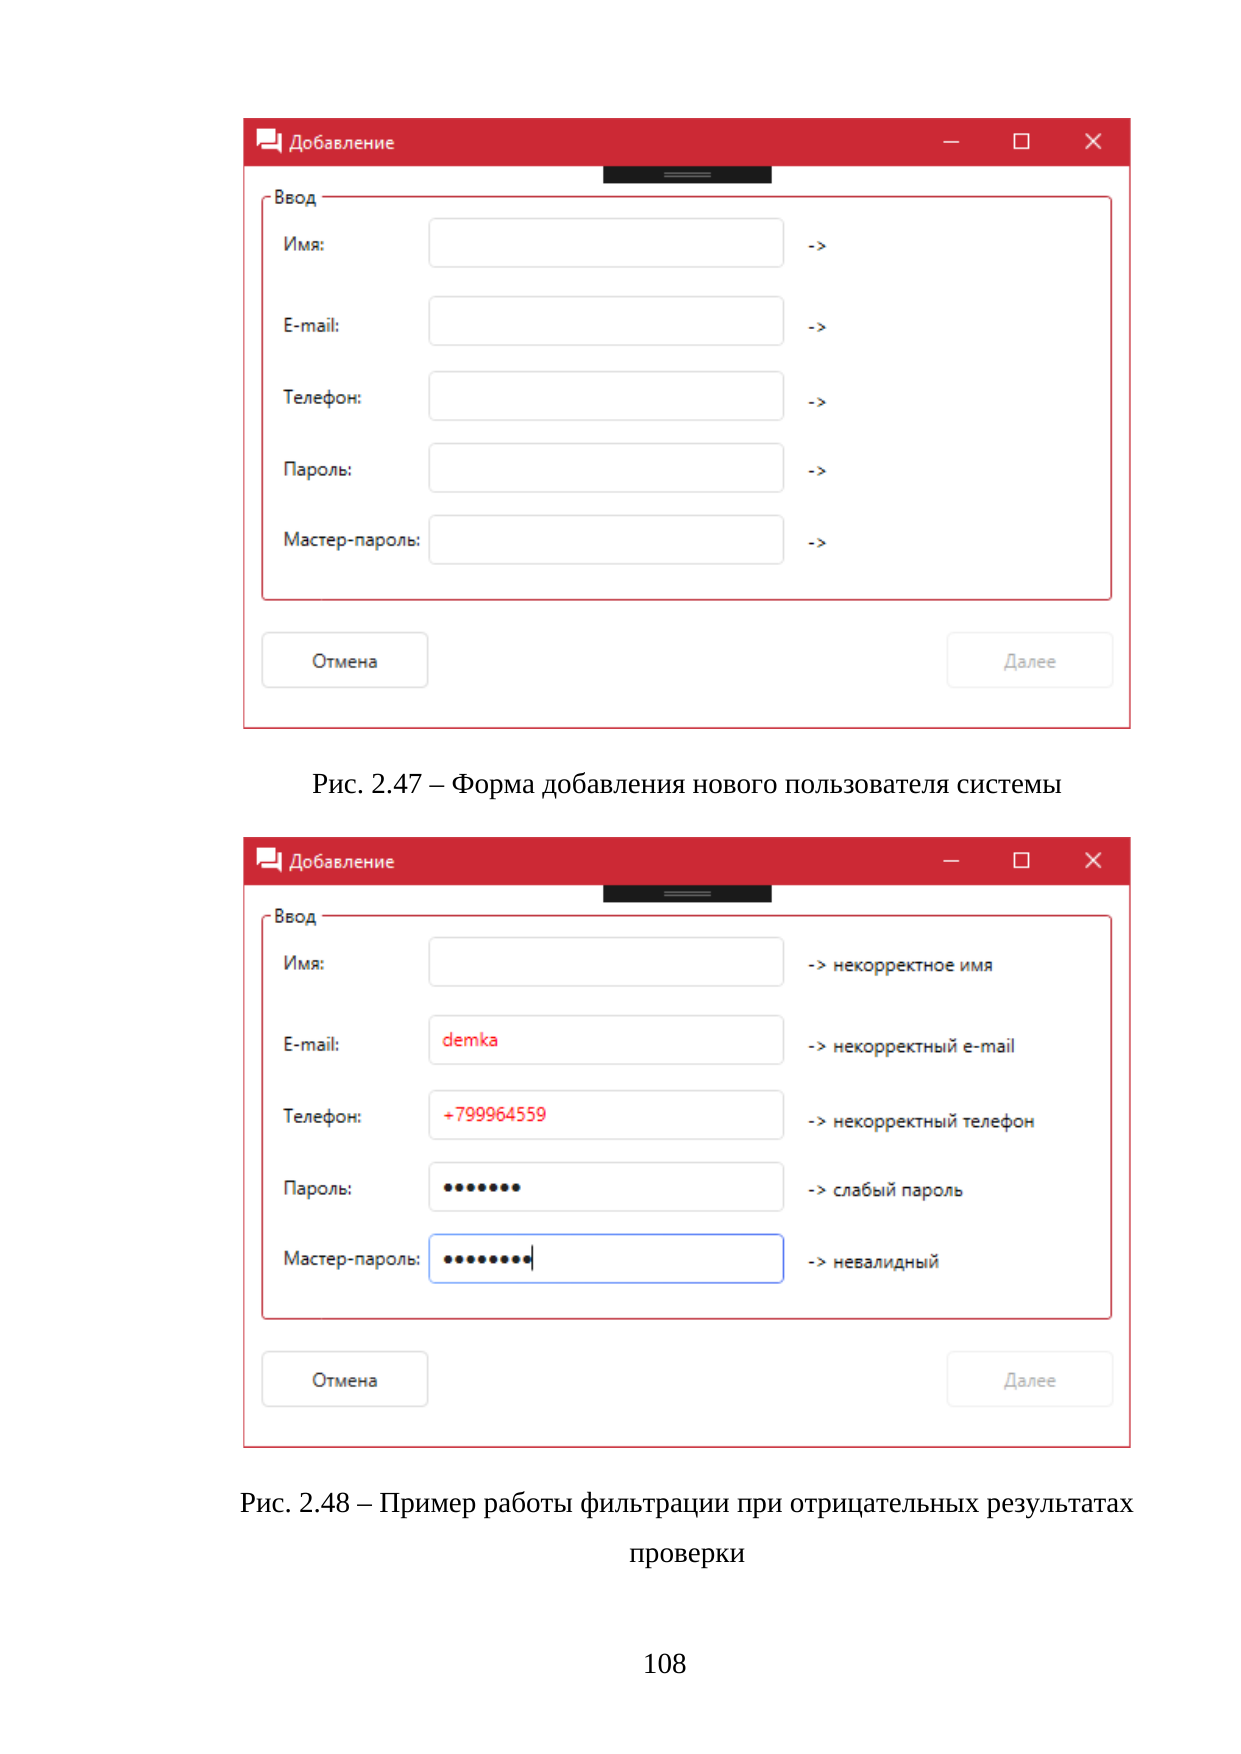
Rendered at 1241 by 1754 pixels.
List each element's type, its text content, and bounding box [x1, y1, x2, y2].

picture [243, 118, 1131, 729]
text Рис. 2.48 – Пример работы фильтрации при отрицательных результатах проверки [222, 1485, 1152, 1569]
text Рис. 2.47 – Форма добавления нового пользователя системы [222, 766, 1152, 800]
picture [243, 837, 1131, 1448]
